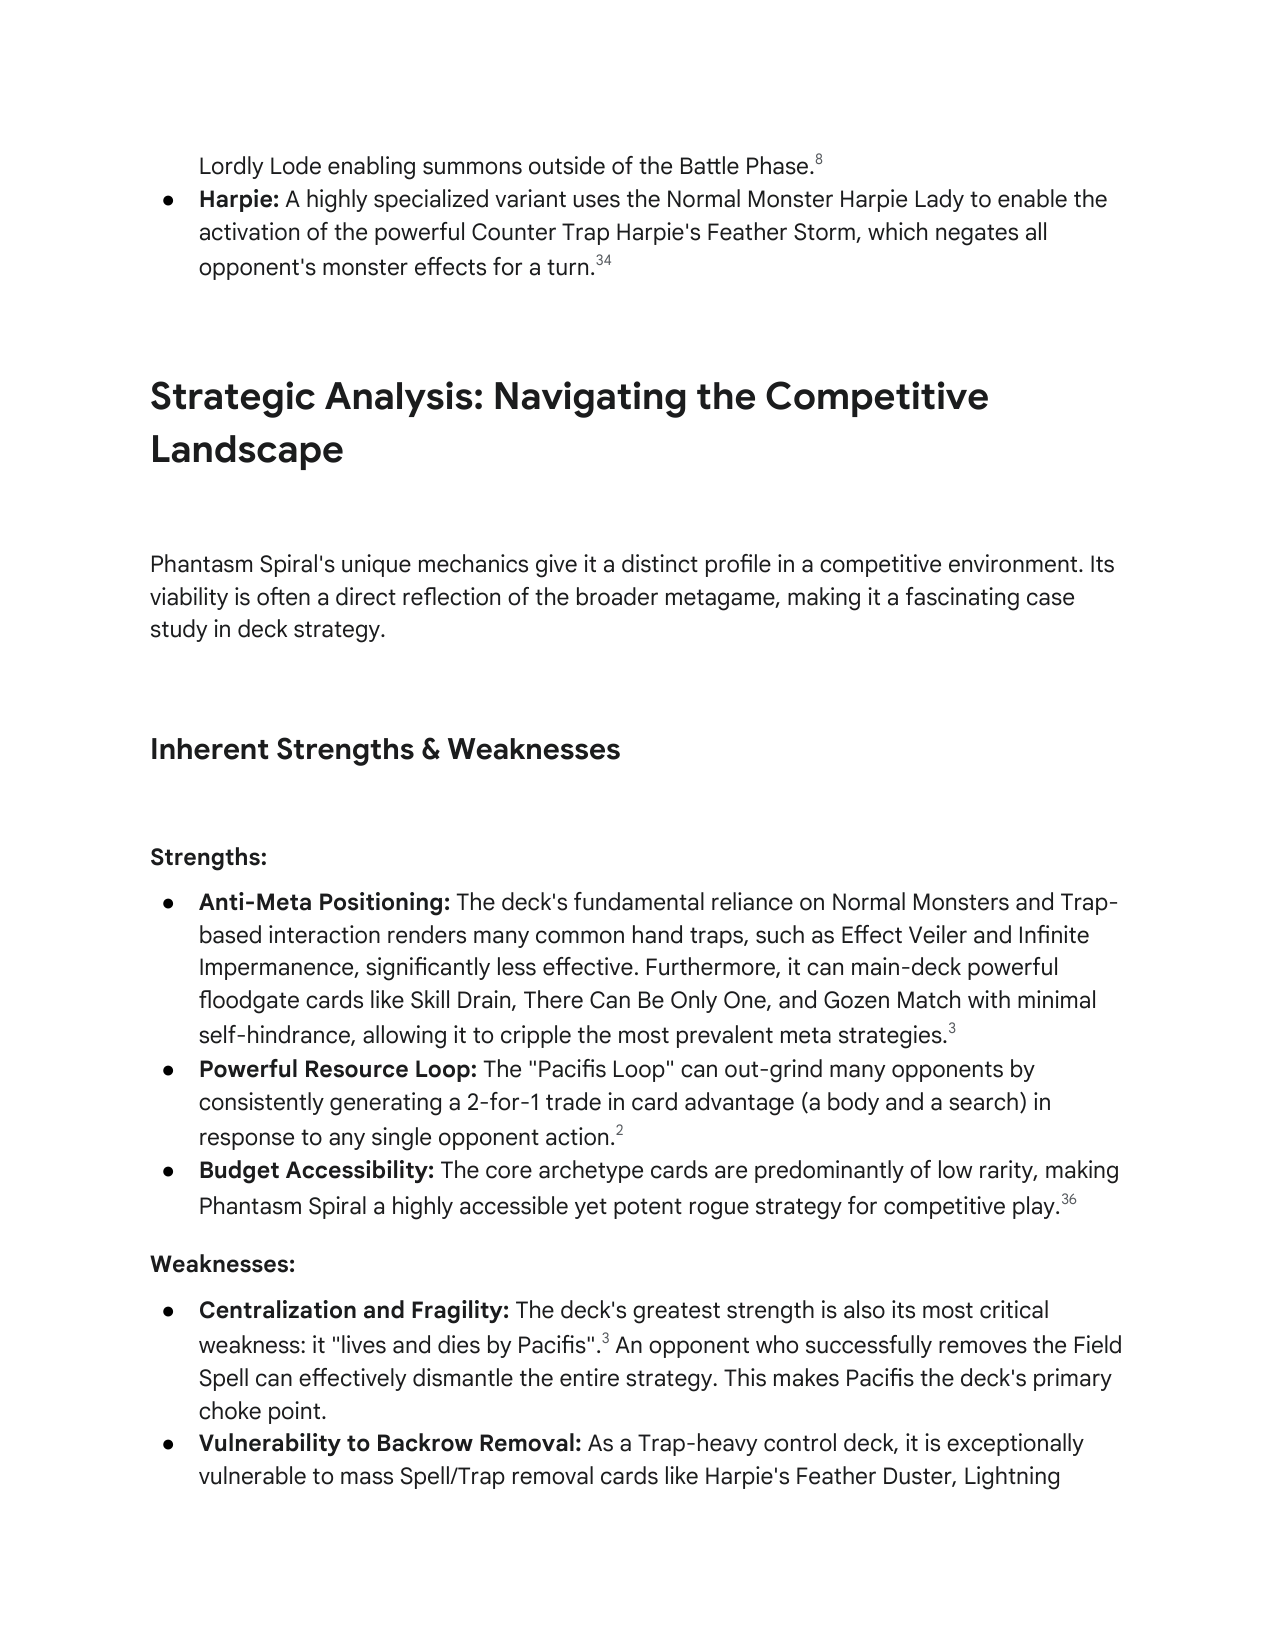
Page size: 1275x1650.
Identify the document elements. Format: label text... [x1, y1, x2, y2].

text Strengths: [150, 843, 1125, 872]
subtitle Strategic Analysis: Navigating the Competitive Landscape [150, 373, 1125, 473]
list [161, 1430, 1125, 1491]
list Anti-Meta Positioning: The deck's fundamental reliance on Normal Monsters and Trap-based interaction renders many common hand traps, such as Effect Veiler and Infinite Impermanence, significantly less effective. Furthermore, it can main-deck powerful floodgate cards like Skill Drain, There Can Be Only One, and Gozen Match with minimal self-hindrance, allowing it to cripple the most prevalent meta strategies.3 [161, 888, 1125, 1051]
list Budget Accessibility: The core archetype cards are predominantly of low rarity, making Phantasm Spiral a highly accessible yet potent rogue strategy for competitive play.36 [161, 1157, 1125, 1221]
text Phantasm Spiral's unique mechanics give it a distinct profile in a competitive environment. Its viability is often a direct reflection of the broader metagame, making it a fascinating case study in deck strategy. [150, 550, 1125, 644]
list Centralization and Fragility: The deck's greatest strength is also its most critical weakness: it "lives and dies by Pacifis".3 An opponent who successfully removes the Field Spell can effectively dismantle the entire strategy. This makes Pacifis the deck's primary choke point. [161, 1296, 1125, 1426]
text Weaknesses: [150, 1251, 1125, 1279]
list Powerful Resource Loop: The "Pacifis Loop" can out-grind many opponents by consistently generating a 2-for-1 trade in card advantage (a body and a search) in response to any single opponent action.2 [161, 1055, 1125, 1152]
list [161, 150, 1125, 181]
subtitle Inherent Strengths & Weaknesses [150, 731, 1125, 768]
list Harpie: A highly specialized variant uses the Normal Monster Harpie Lady to enable the activation of the powerful Counter Trap Harpie's Feather Storm, which negates all opponent's monster effects for a turn.34 [161, 186, 1125, 283]
